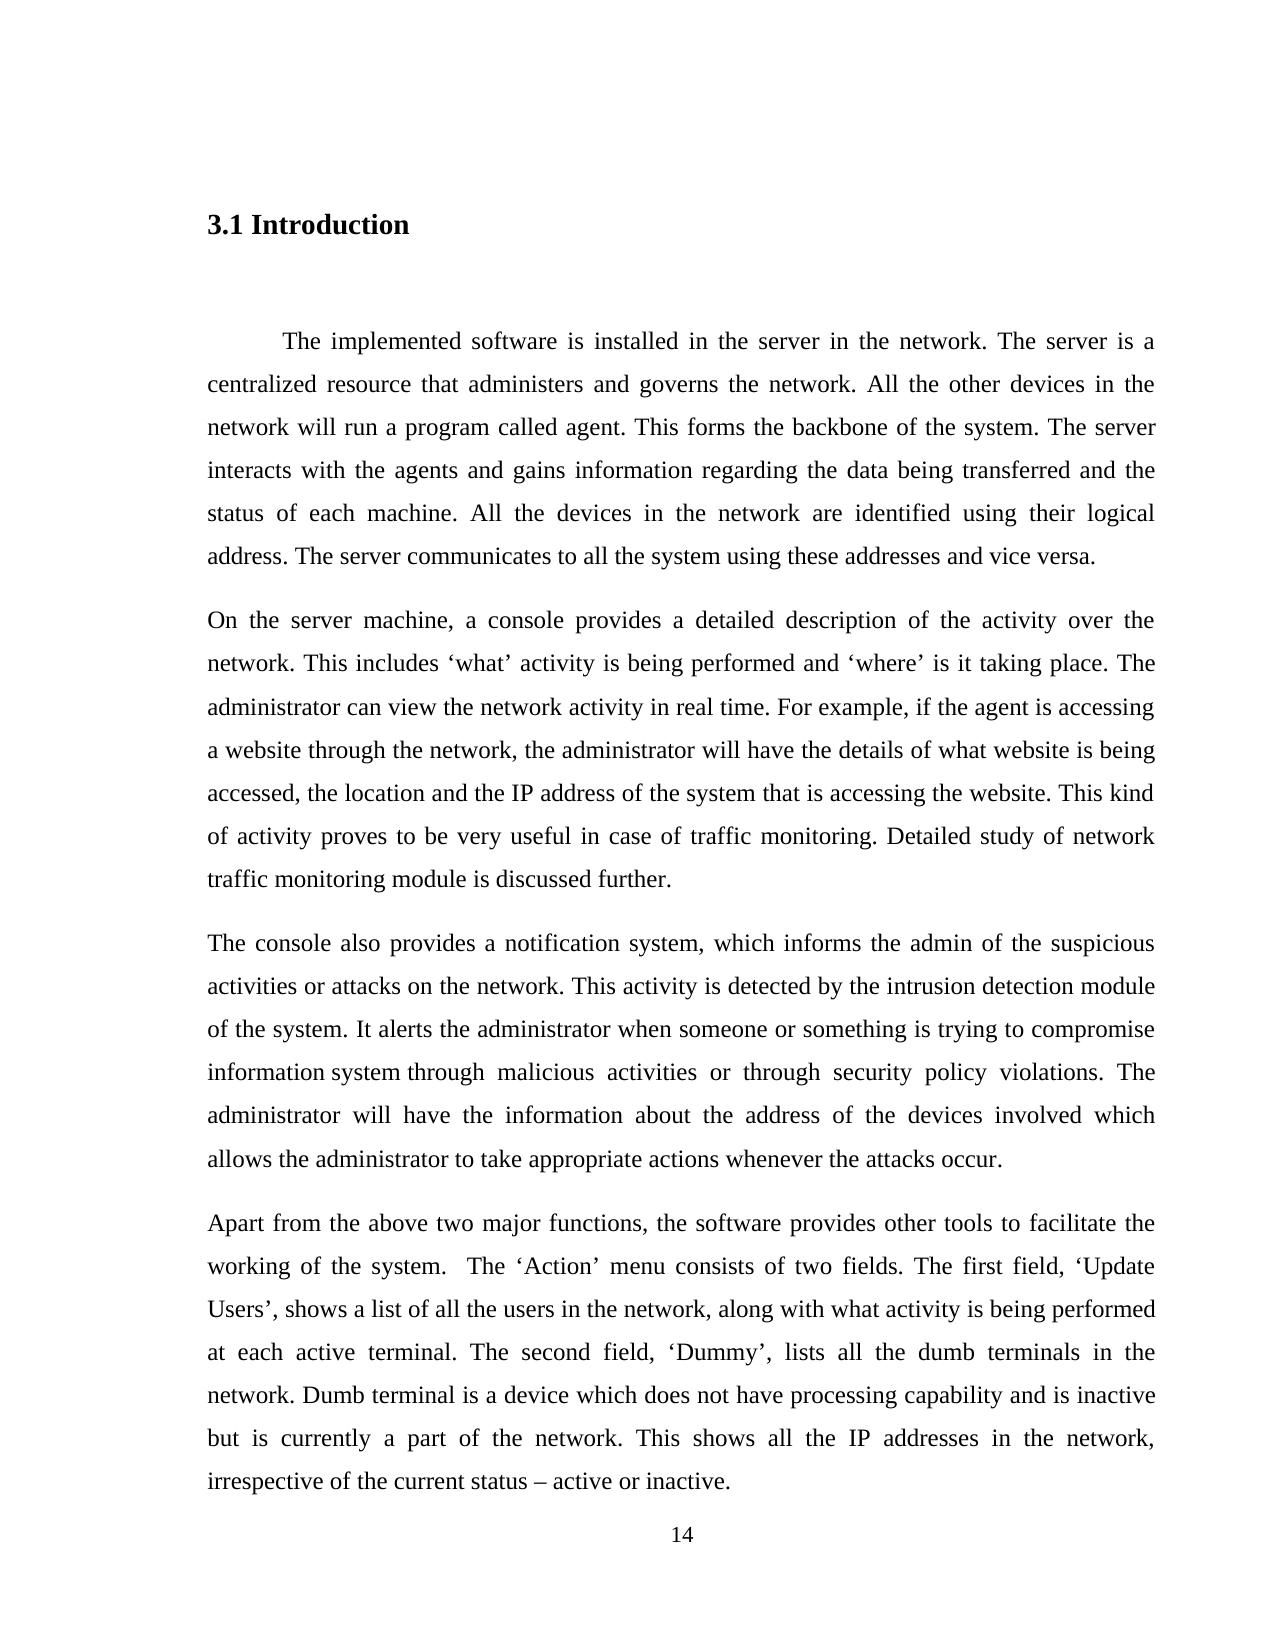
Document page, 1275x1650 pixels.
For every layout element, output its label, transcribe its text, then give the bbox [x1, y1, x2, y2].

text On the server machine, a console provides a detailed description of the activity over the network. This includes ‘what’ activity is being performed and ‘where’ is it taking place. The administrator can view the network activity in real time. For example, if the agent is accessing a website through the network, the administrator will have the details of what website is being accessed, the location and the IP address of the system that is accessing the website. This kind of activity proves to be very useful in case of traffic monitoring. Detailed study of network traffic monitoring module is discussed further. [207, 605, 1156, 893]
text Apart from the above two major functions, the software provides other tools to facilitate the working of the system. The ‘Action’ menu consists of two fields. The first field, ‘Update Users’, shows a list of all the users in the network, along with what activity is being performed at each active terminal. The second field, ‘Dummy’, lists all the dumb terminals in the network. Dumb terminal is a device which does not have processing capability and is inactive but is currently a part of the network. This shows all the IP addresses in the network, irrespective of the current status – active or inactive. [207, 1208, 1156, 1495]
text The console also provides a notification system, which informs the admin of the suspicious activities or attacks on the network. This activity is detected by the intrusion detection module of the system. It alerts the administrator when someone or something is trying to compromise information system through malicious activities or through security policy violations. The administrator will have the information about the address of the devices involved which allows the administrator to take appropriate actions whenever the attacks occur. [207, 928, 1156, 1172]
text 3.1 Introduction [207, 207, 1156, 241]
text The implemented software is installed in the server in the network. The server is a centralized resource that administers and governs the network. All the other devices in the network will run a program called agent. This forms the backbone of the system. The server interacts with the agents and gains information regarding the data being transferred and the status of each machine. All the devices in the network are identified using their logical address. The server communicates to all the system using these addresses and vice versa. [207, 326, 1156, 570]
